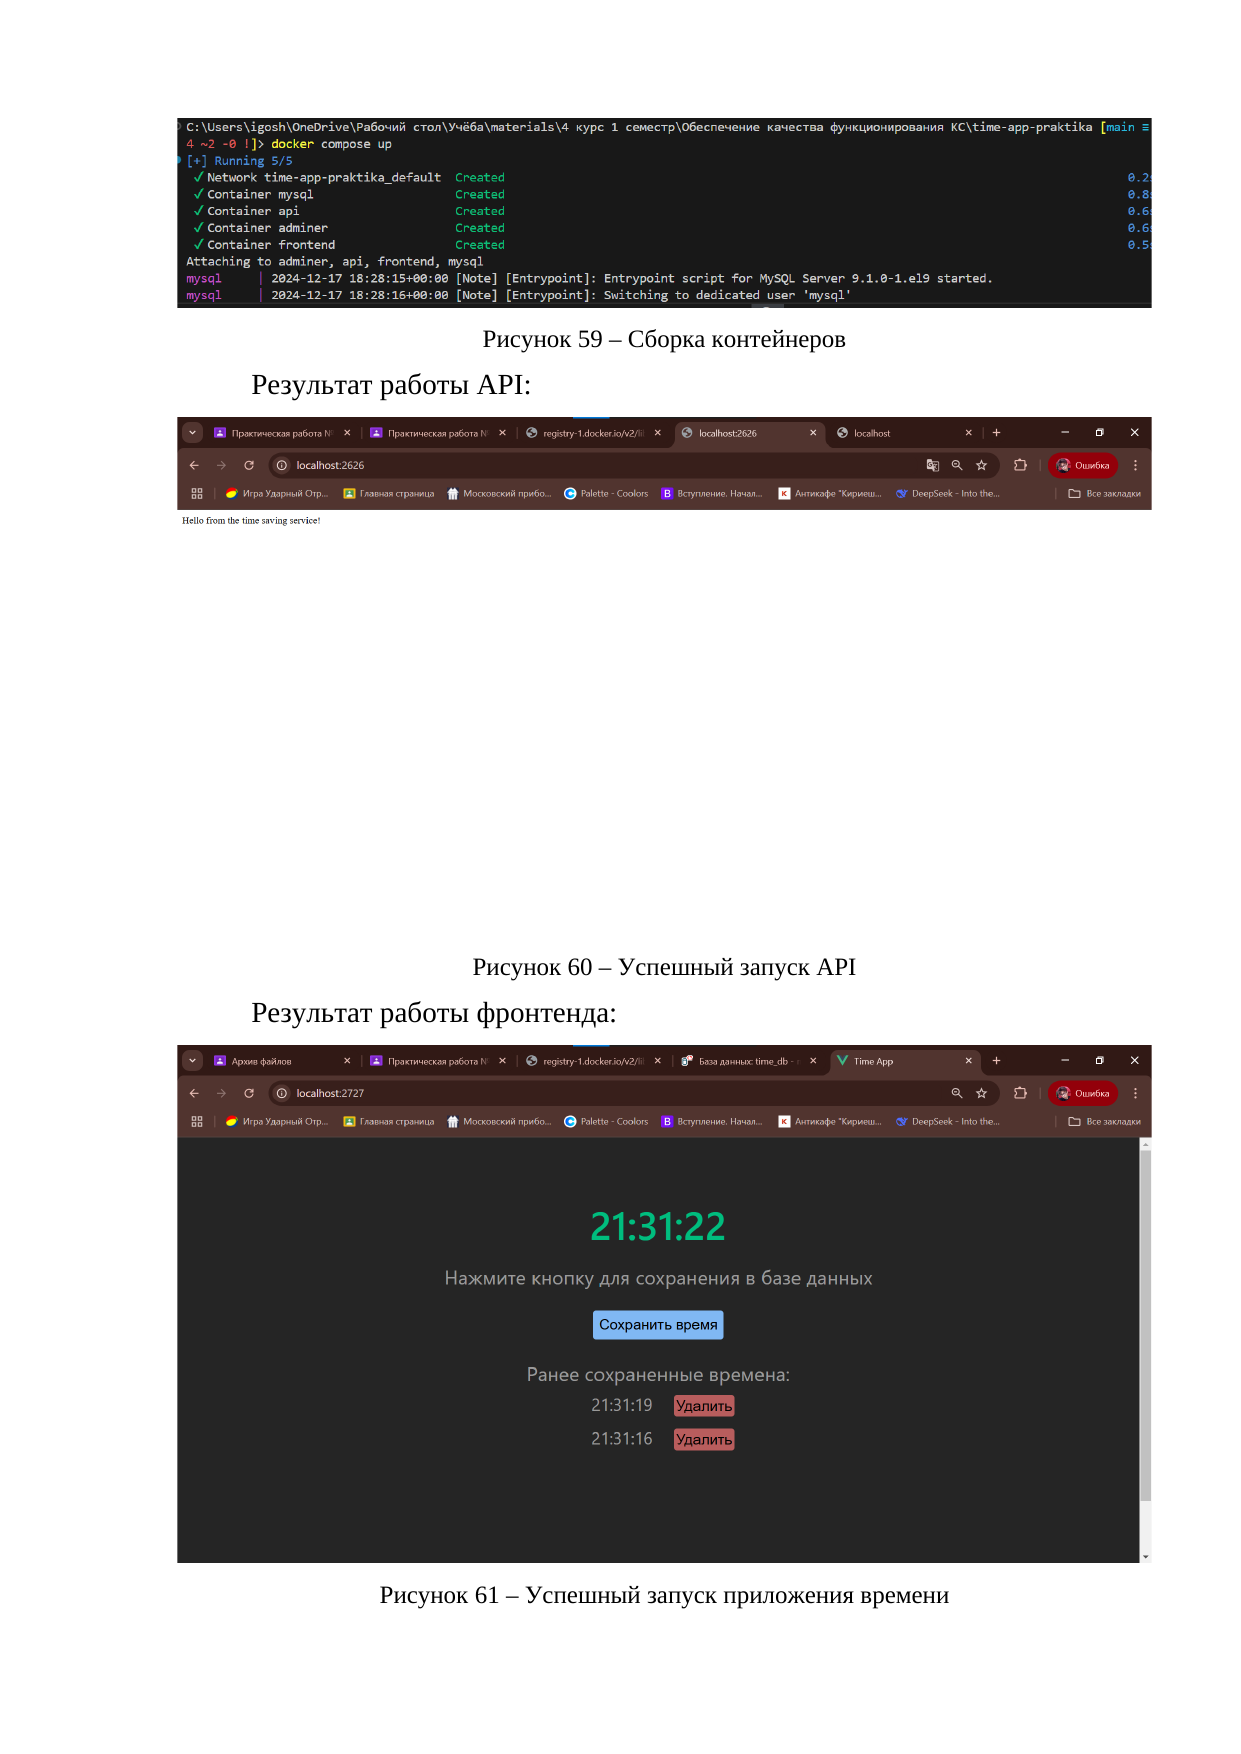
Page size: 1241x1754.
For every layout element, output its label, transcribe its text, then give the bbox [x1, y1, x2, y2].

text Рисунок 59 – Сборка контейнеров [177, 324, 1152, 353]
picture [177, 417, 1152, 936]
text Результат работы API: [177, 367, 1152, 401]
picture [177, 1045, 1152, 1563]
text Рисунок 61 – Успешный запуск приложения времени [177, 1580, 1152, 1608]
text Рисунок 60 – Успешный запуск API [177, 952, 1152, 981]
picture [177, 118, 1152, 308]
text Результат работы фронтенда: [177, 995, 1152, 1028]
